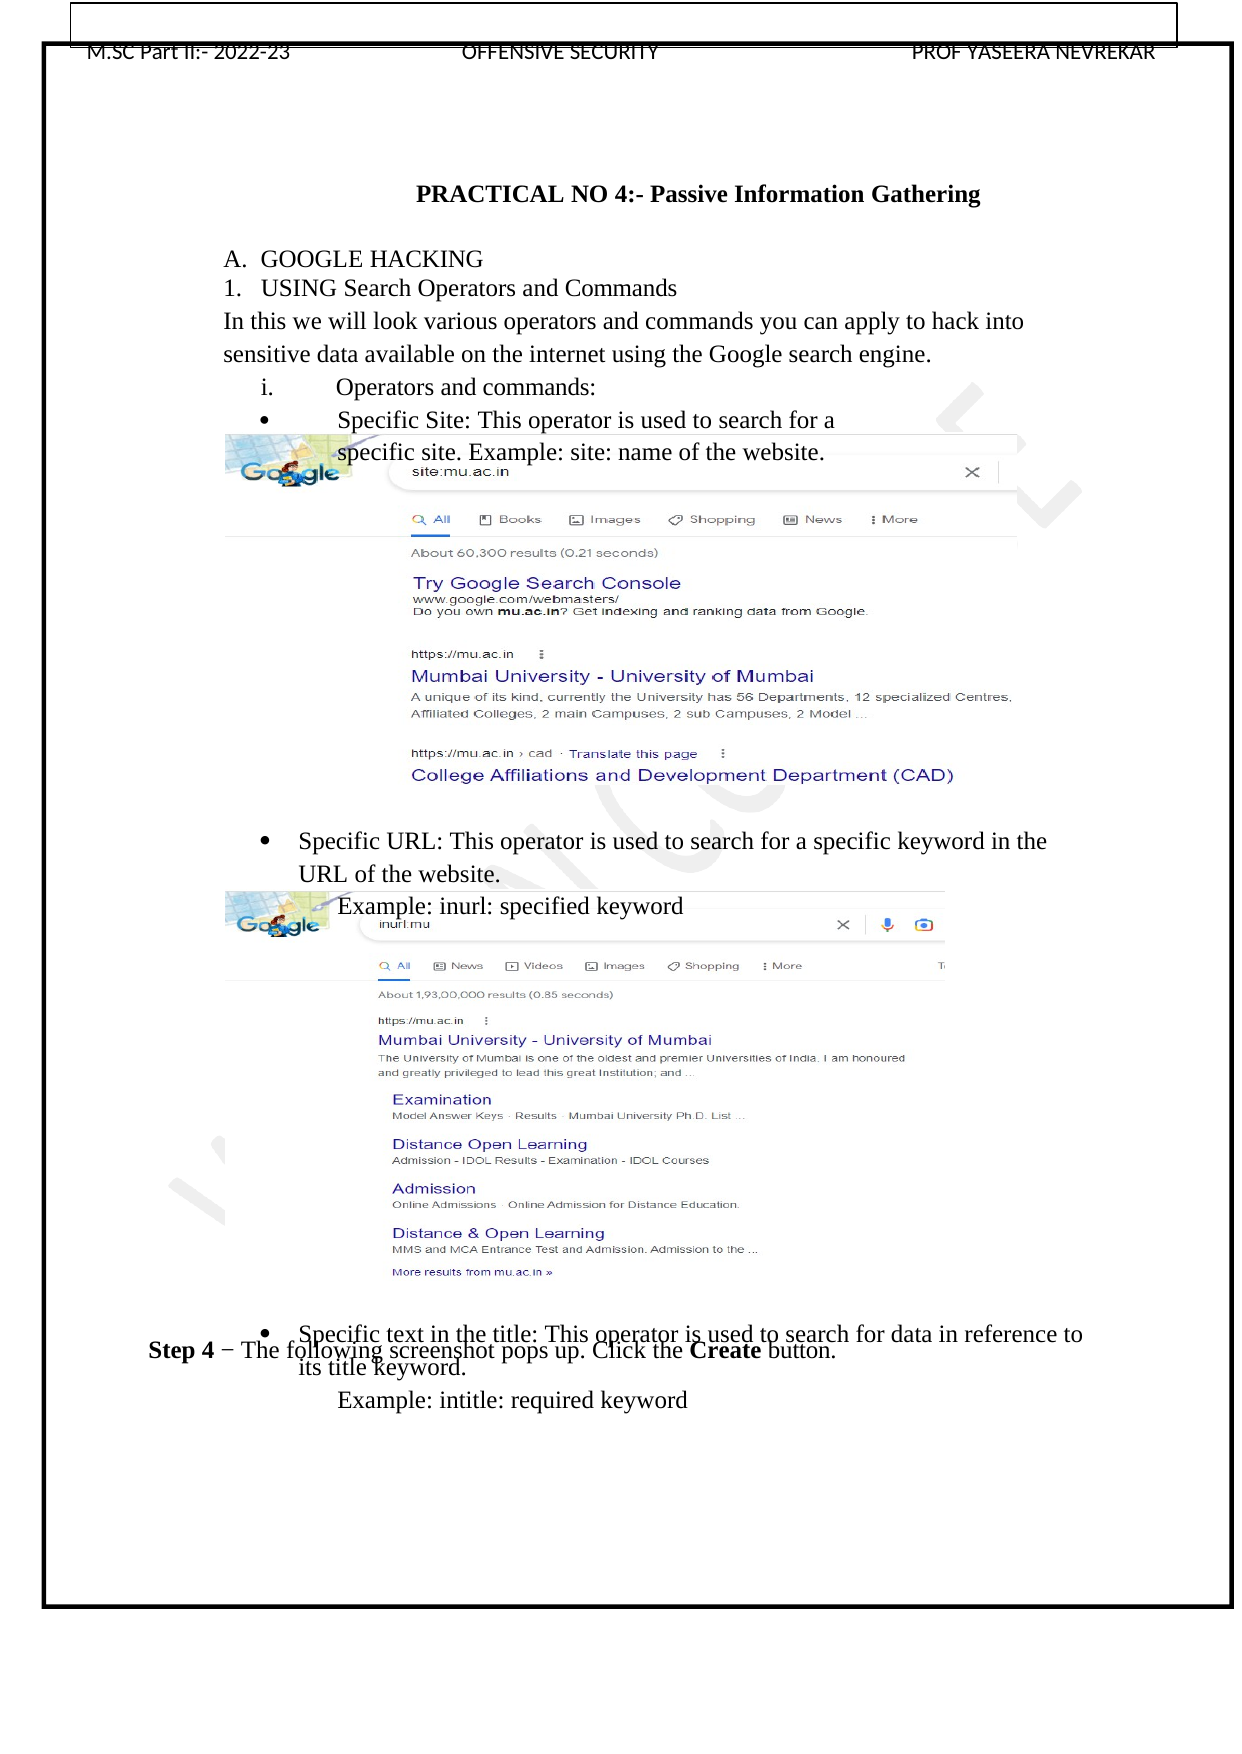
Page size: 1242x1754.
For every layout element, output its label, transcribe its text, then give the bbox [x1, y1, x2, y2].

subtitle PRACTICAL NO 4:- Passive Information Gathering [416, 179, 1179, 207]
picture [168, 386, 1082, 1286]
list Specific Site: This operator is used to search for a specific site. Example: site: name of the website. [260, 409, 894, 470]
list USING Search Operators and Commands [223, 277, 1179, 306]
list Operators and commands: [261, 376, 1179, 405]
list Specific URL: This operator is used to search for a specific keyword in the URL of the website. [261, 831, 1102, 892]
text In this we will look various operators and commands you can apply to hack into sensitive data available on the internet using the Google search engine. [223, 310, 1107, 372]
list Specific text in the title: This operator is used to search for data in reference to its title keyword. [261, 1324, 1102, 1385]
text M.SC Part II:- 2022-23 OFFENSIVE SECURITY PROF YASEERA NEVREKAR [86, 37, 1179, 65]
list GOOGLE HACKING [223, 244, 1179, 273]
text Example: inurl: specified keyword [337, 896, 1179, 925]
text Example: intitle: required keyword [337, 1389, 1179, 1418]
